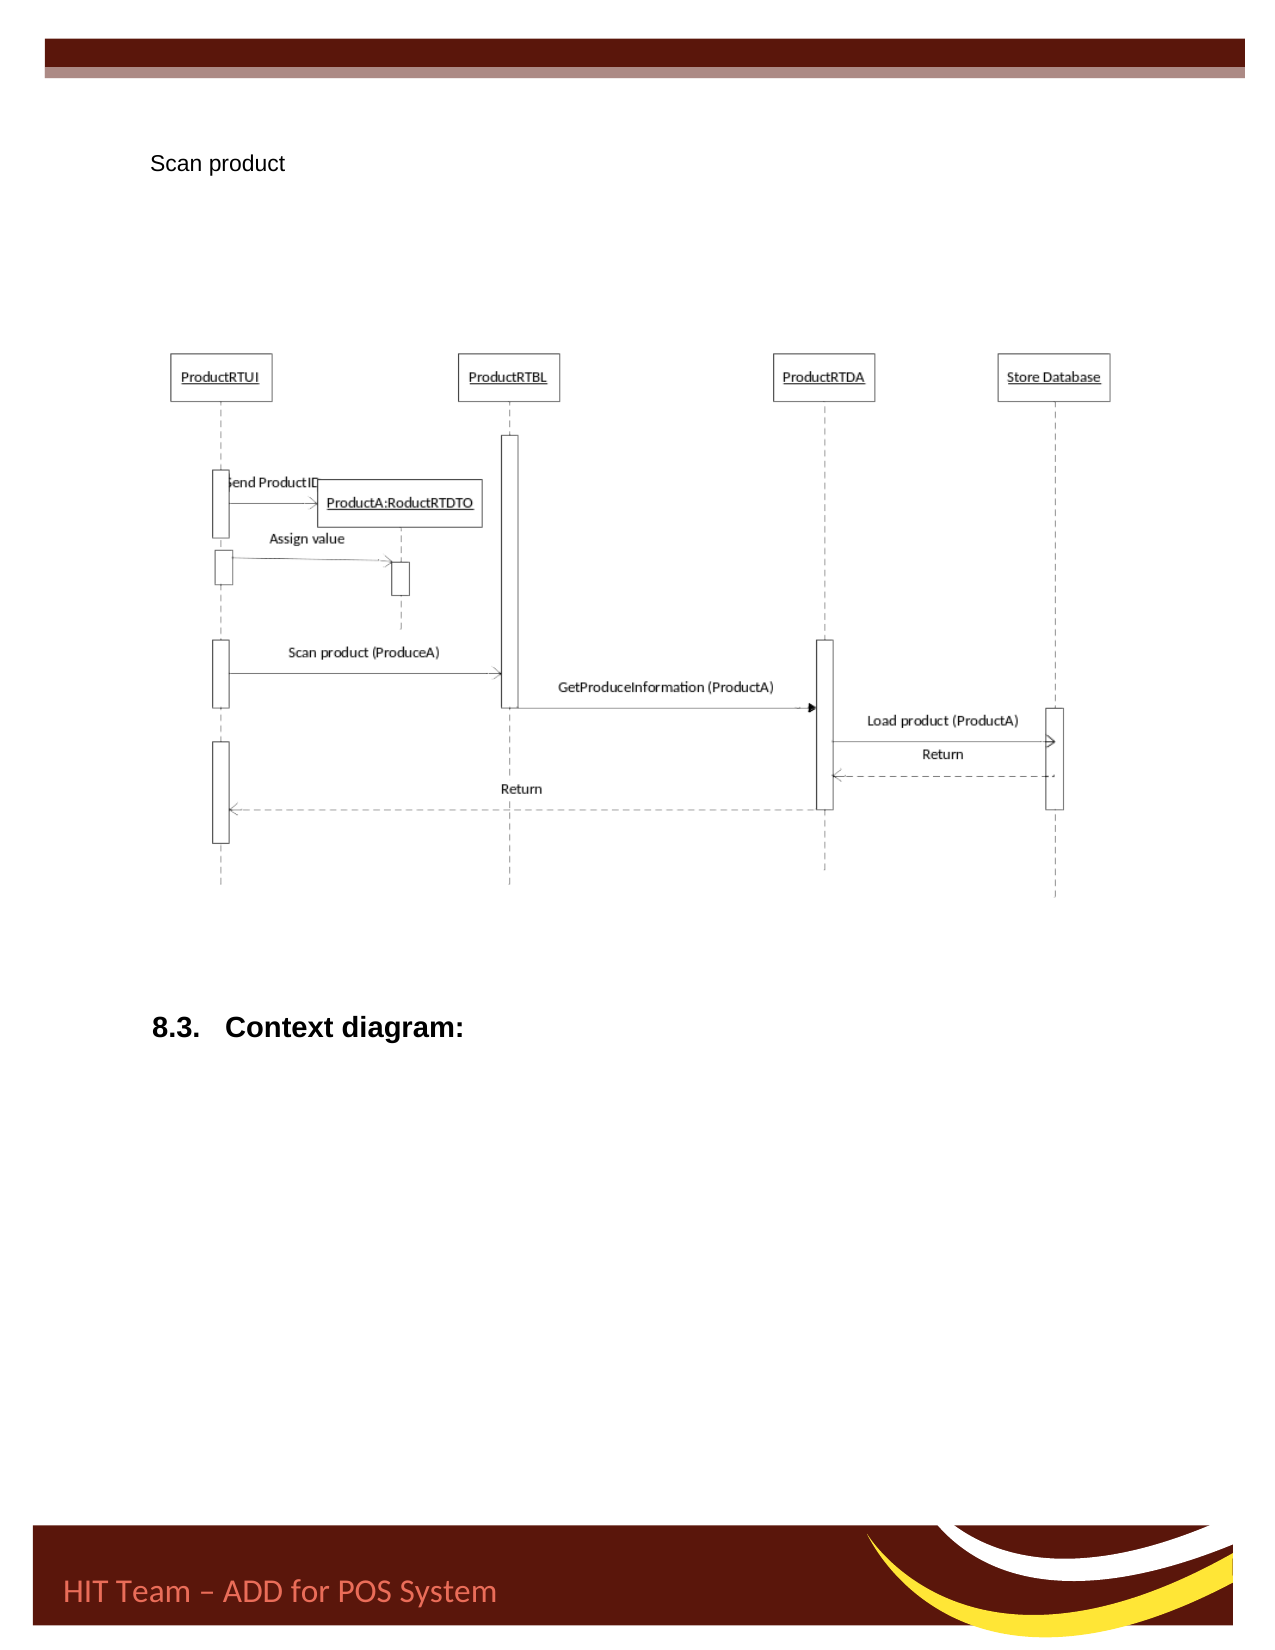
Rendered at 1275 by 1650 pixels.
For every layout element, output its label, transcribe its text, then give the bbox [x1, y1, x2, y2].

text Scan product [150, 150, 1125, 176]
list Context diagram: [152, 1010, 1125, 1043]
